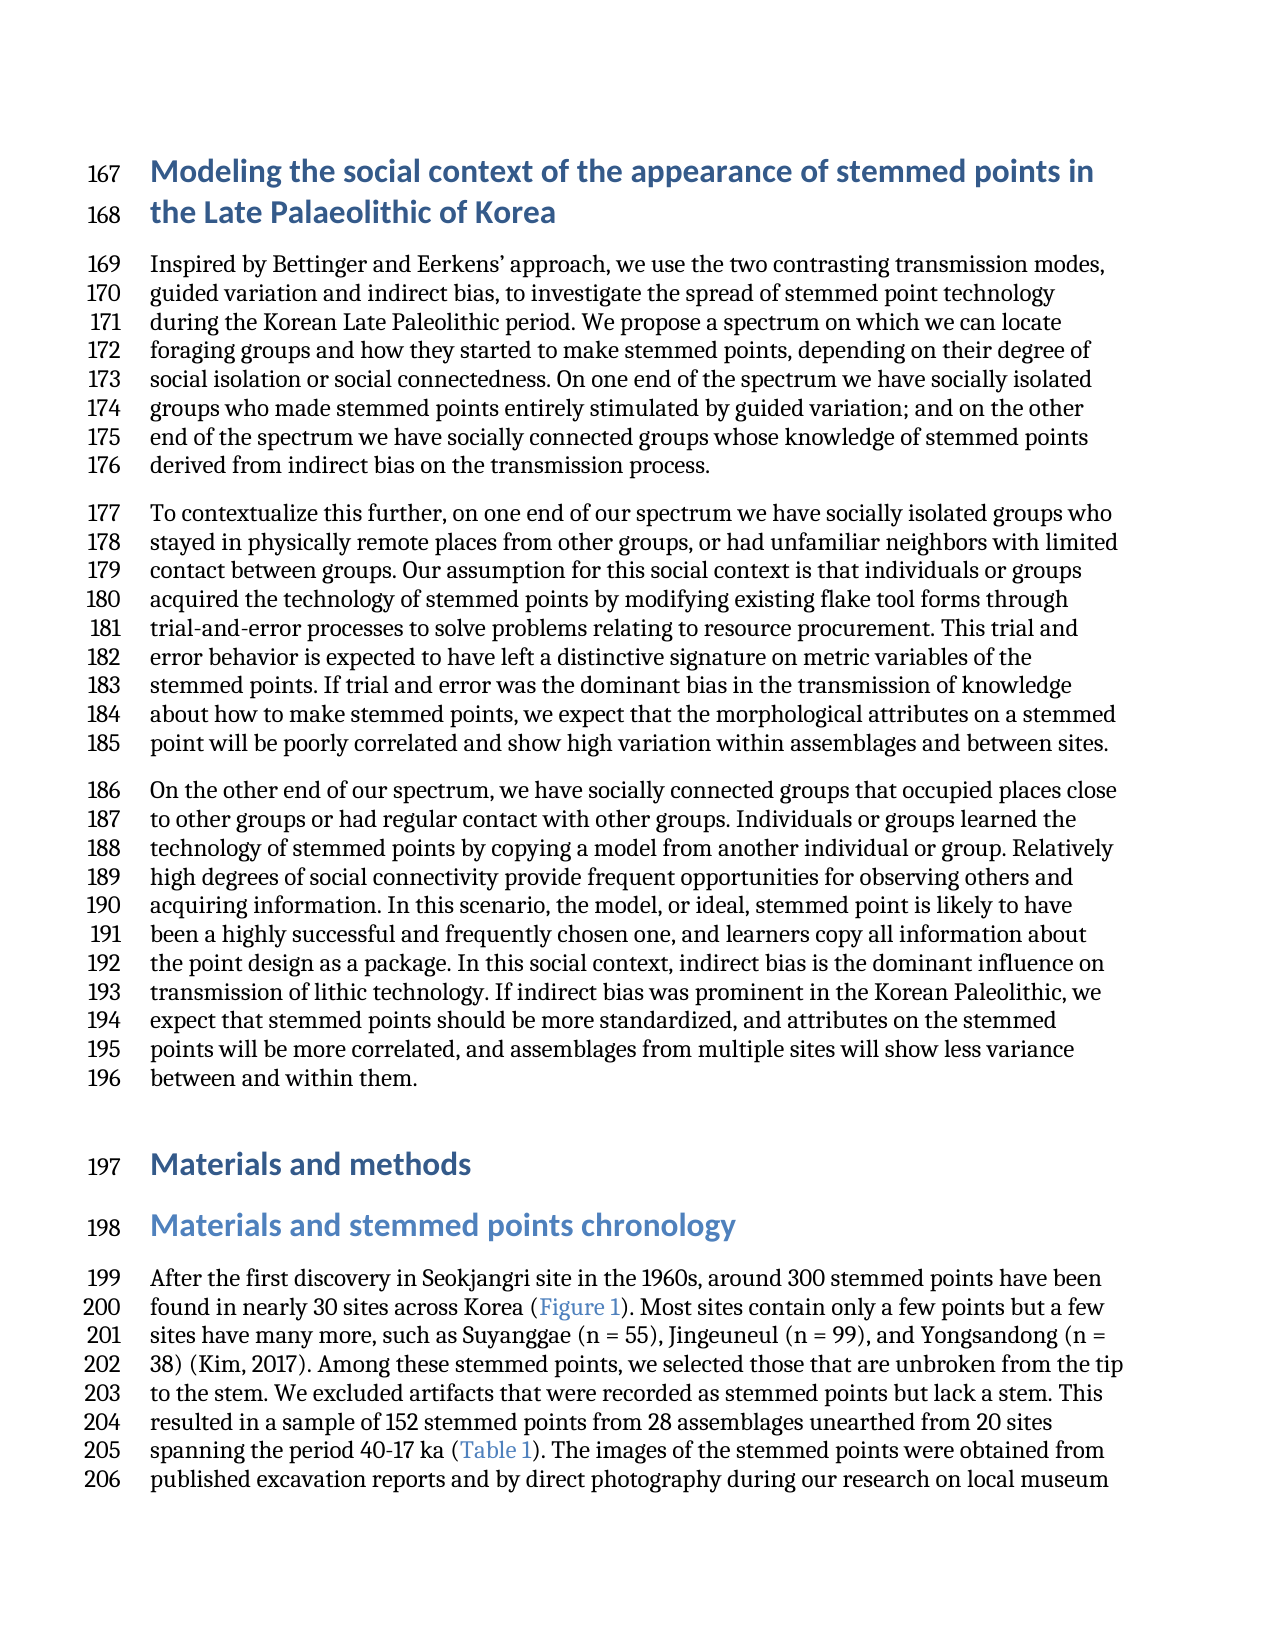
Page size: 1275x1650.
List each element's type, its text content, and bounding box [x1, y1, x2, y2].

text On the other end of our spectrum, we have socially connected groups that occupied places close to other groups or had regular contact with other groups. Individuals or groups learned the technology of stemmed points by copying a model from another individual or group. Relatively high degrees of social connectivity provide frequent opportunities for observing others and acquiring information. In this scenario, the model, or ideal, stemmed point is likely to have been a highly successful and frequently chosen one, and learners copy all information about the point design as a package. In this social context, indirect bias is the dominant influence on transmission of lithic technology. If indirect bias was prominent in the Korean Paleolithic, we expect that stemmed points should be more standardized, and attributes on the stemmed points will be more correlated, and assemblages from multiple sites will show less variance between and within them. [150, 776, 1125, 1093]
subtitle Modeling the social context of the appearance of stemmed points in the Late Palaeolithic of Korea [150, 150, 1125, 231]
subtitle Materials and methods [150, 1143, 1125, 1183]
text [150, 1264, 1125, 1494]
text To contextualize this further, on one end of our spectrum we have socially isolated groups who stayed in physically remote places from other groups, or had unfamiliar neighbors with limited contact between groups. Our assumption for this social context is that individuals or groups acquired the technology of stemmed points by modifying existing flake tool forms through trial-and-error processes to solve problems relating to resource procurement. This trial and error behavior is expected to have left a distinctive signature on metric variables of the stemmed points. If trial and error was the dominant bias in the transmission of knowledge about how to make stemmed points, we expect that the morphological attributes on a stemmed point will be poorly correlated and show high variation within assemblages and between sites. [150, 499, 1125, 758]
subtitle Materials and stemmed points chronology [150, 1204, 1125, 1245]
text Inspired by Bettinger and Eerkens’ approach, we use the two contrasting transmission modes, guided variation and indirect bias, to investigate the spread of stemmed point technology during the Korean Late Paleolithic period. We propose a spectrum on which we can locate foraging groups and how they started to make stemmed points, depending on their degree of social isolation or social connectedness. On one end of the spectrum we have socially isolated groups who made stemmed points entirely stimulated by guided variation; and on the other end of the spectrum we have socially connected groups whose knowledge of stemmed points derived from indirect bias on the transmission process. [150, 250, 1125, 480]
